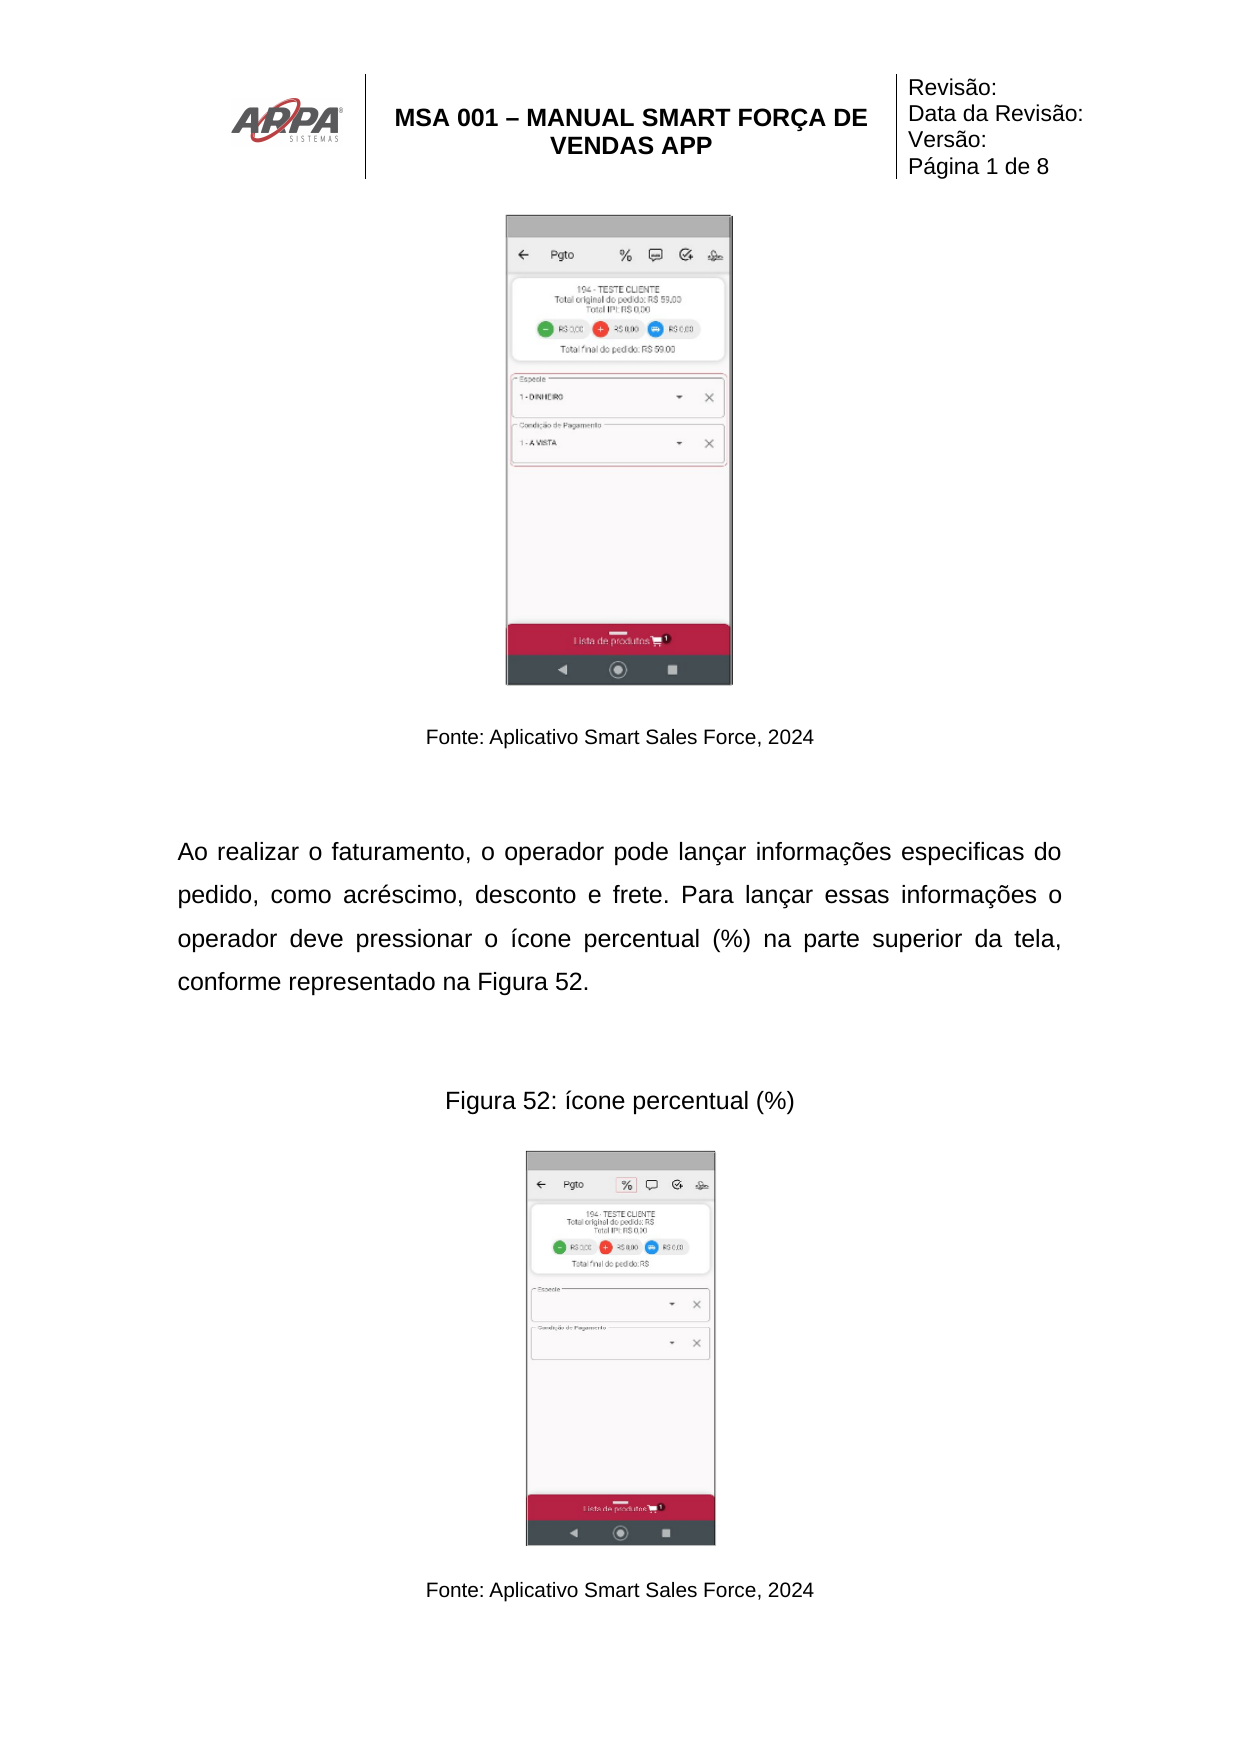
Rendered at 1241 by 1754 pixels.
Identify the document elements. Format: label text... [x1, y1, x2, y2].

picture [499, 207, 742, 695]
text Fonte: Aplicativo Smart Sales Force, 2024 [177, 725, 1063, 749]
text Figura 52: ícone percentual (%) [177, 1086, 1063, 1115]
text Ao realizar o faturamento, o operador pode lançar informações especificas do pedido, como acréscimo, desconto e frete. Para lançar essas informações o operador deve pressionar o ícone percentual (%) na parte superior da tela, conforme representado na Figura 52. [177, 837, 1063, 995]
picture [522, 1146, 718, 1547]
text Fonte: Aplicativo Smart Sales Force, 2024 [177, 1577, 1063, 1601]
picture [231, 98, 343, 147]
